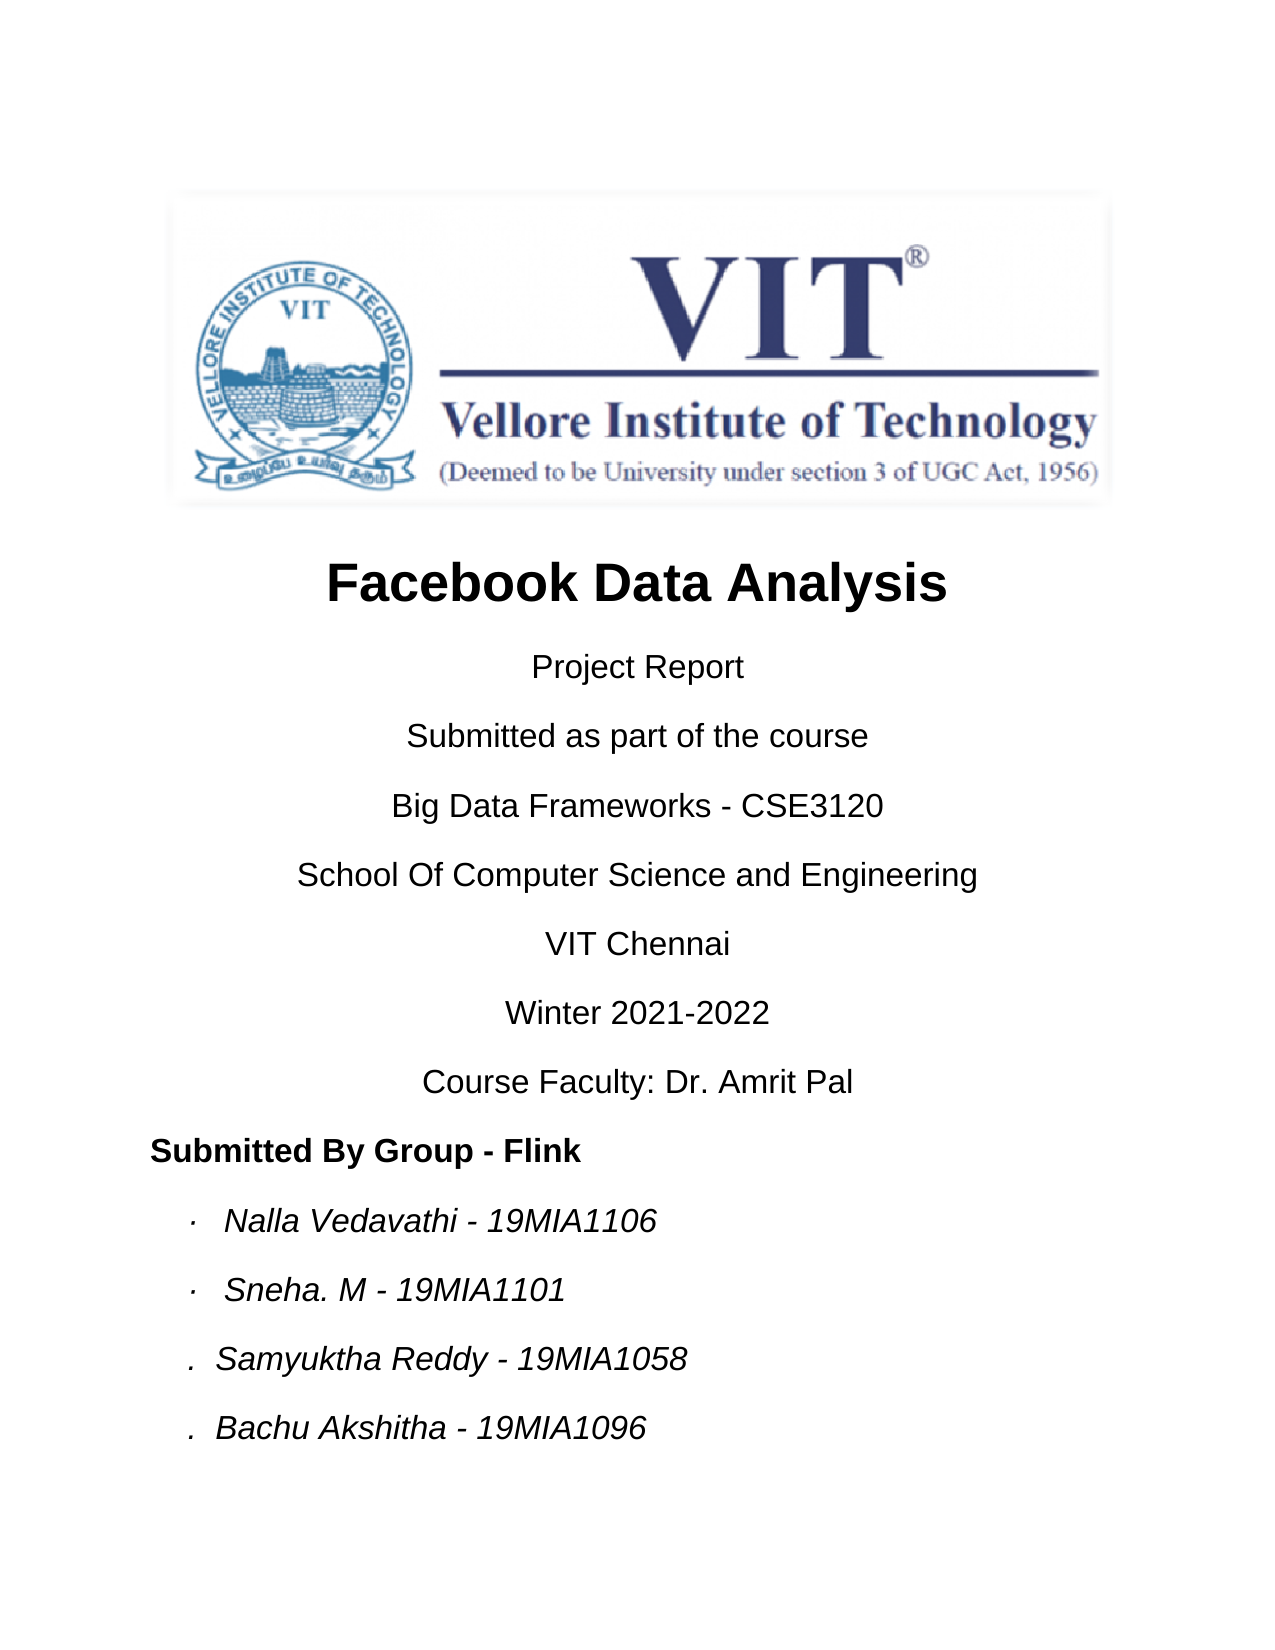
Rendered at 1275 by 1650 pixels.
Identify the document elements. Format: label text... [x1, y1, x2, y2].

text Winter 2021-2022 [150, 993, 1125, 1032]
text . Bachu Akshitha - 19MIA1096 [187, 1408, 1125, 1447]
text · Nalla Vedavathi - 19MIA1106 [187, 1201, 1125, 1239]
text VIT Chennai [150, 924, 1125, 962]
text Submitted By Group - Flink [150, 1132, 1125, 1170]
text . Samyuktha Reddy - 19MIA1058 [187, 1339, 1125, 1377]
text Facebook Data Analysis [150, 551, 1125, 613]
text Big Data Frameworks - CSE3120 [150, 786, 1125, 824]
text Project Report [150, 647, 1125, 686]
text Course Faculty: Dr. Amrit Pal [150, 1062, 1125, 1101]
text School Of Computer Science and Engineering [150, 855, 1125, 893]
text Submitted as part of the course [150, 717, 1125, 755]
text · Sneha. M - 19MIA1101 [187, 1270, 1125, 1308]
picture [180, 204, 1098, 493]
